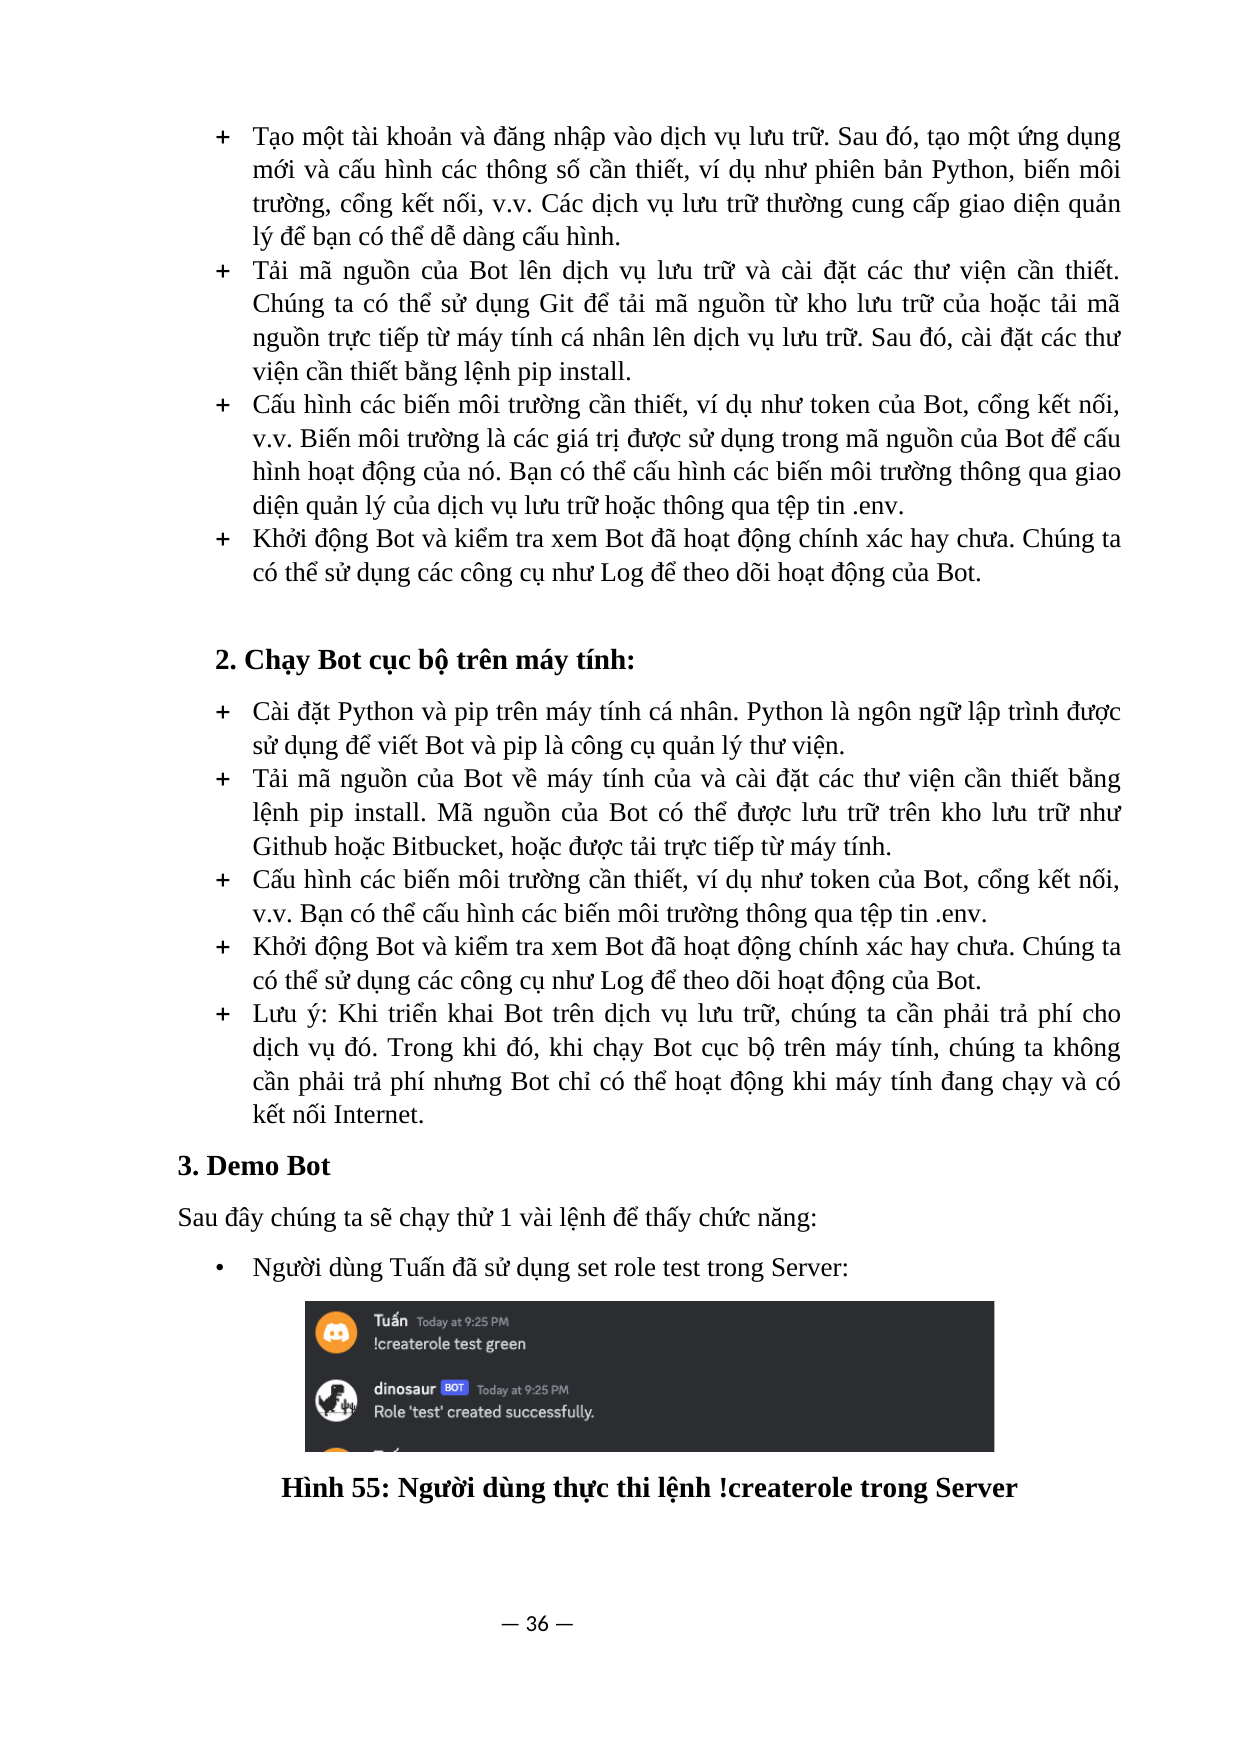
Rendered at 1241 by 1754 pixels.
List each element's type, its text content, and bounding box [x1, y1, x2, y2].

list Tải mã nguồn của Bot về máy tính của và cài đặt các thư viện cần thiết bằng lệnh pip install. Mã nguồn của Bot có thể được lưu trữ trên kho lưu trữ như Github hoặc Bitbucket, hoặc được tải trực tiếp từ máy tính. [215, 762, 1122, 861]
list Tạo một tài khoản và đăng nhập vào dịch vụ lưu trữ. Sau đó, tạo một ứng dụng mới và cấu hình các thông số cần thiết, ví dụ như phiên bản Python, biến môi trường, cổng kết nối, v.v. Các dịch vụ lưu trữ thường cung cấp giao diện quản lý để bạn có thể dễ dàng cấu hình. [215, 120, 1122, 252]
text 3. Demo Bot [177, 1148, 1122, 1182]
text Sau đây chúng ta sẽ chạy thử 1 vài lệnh để thấy chức năng: [177, 1201, 1122, 1232]
picture [305, 1301, 995, 1452]
text 2. Chạy Bot cục bộ trên máy tính: [177, 642, 1122, 676]
list Khởi động Bot và kiểm tra xem Bot đã hoạt động chính xác hay chưa. Chúng ta có thể sử dụng các công cụ như Log để theo dõi hoạt động của Bot. [215, 522, 1122, 587]
text Hình 55: Người dùng thực thi lệnh !createrole trong Server [177, 1471, 1122, 1504]
list Tải mã nguồn của Bot lên dịch vụ lưu trữ và cài đặt các thư viện cần thiết. Chúng ta có thể sử dụng Git để tải mã nguồn từ kho lưu trữ của hoặc tải mã nguồn trực tiếp từ máy tính cá nhân lên dịch vụ lưu trữ. Sau đó, cài đặt các thư viện cần thiết bằng lệnh pip install. [215, 254, 1122, 386]
list Cài đặt Python và pip trên máy tính cá nhân. Python là ngôn ngữ lập trình được sử dụng để viết Bot và pip là công cụ quản lý thư viện. [215, 695, 1122, 760]
list Khởi động Bot và kiểm tra xem Bot đã hoạt động chính xác hay chưa. Chúng ta có thể sử dụng các công cụ như Log để theo dõi hoạt động của Bot. [215, 930, 1122, 995]
list Cấu hình các biến môi trường cần thiết, ví dụ như token của Bot, cổng kết nối, v.v. Biến môi trường là các giá trị được sử dụng trong mã nguồn của Bot để cấu hình hoạt động của nó. Bạn có thể cấu hình các biến môi trường thông qua giao diện quản lý của dịch vụ lưu trữ hoặc thông qua tệp tin .env. [215, 388, 1122, 520]
list Người dùng Tuấn đã sử dụng set role test trong Server: [215, 1252, 1122, 1283]
list Cấu hình các biến môi trường cần thiết, ví dụ như token của Bot, cổng kết nối, v.v. Bạn có thể cấu hình các biến môi trường thông qua tệp tin .env. [215, 863, 1122, 928]
list Lưu ý: Khi triển khai Bot trên dịch vụ lưu trữ, chúng ta cần phải trả phí cho dịch vụ đó. Trong khi đó, khi chạy Bot cục bộ trên máy tính, chúng ta không cần phải trả phí nhưng Bot chỉ có thể hoạt động khi máy tính đang chạy và có kết nối Internet. [215, 998, 1122, 1129]
